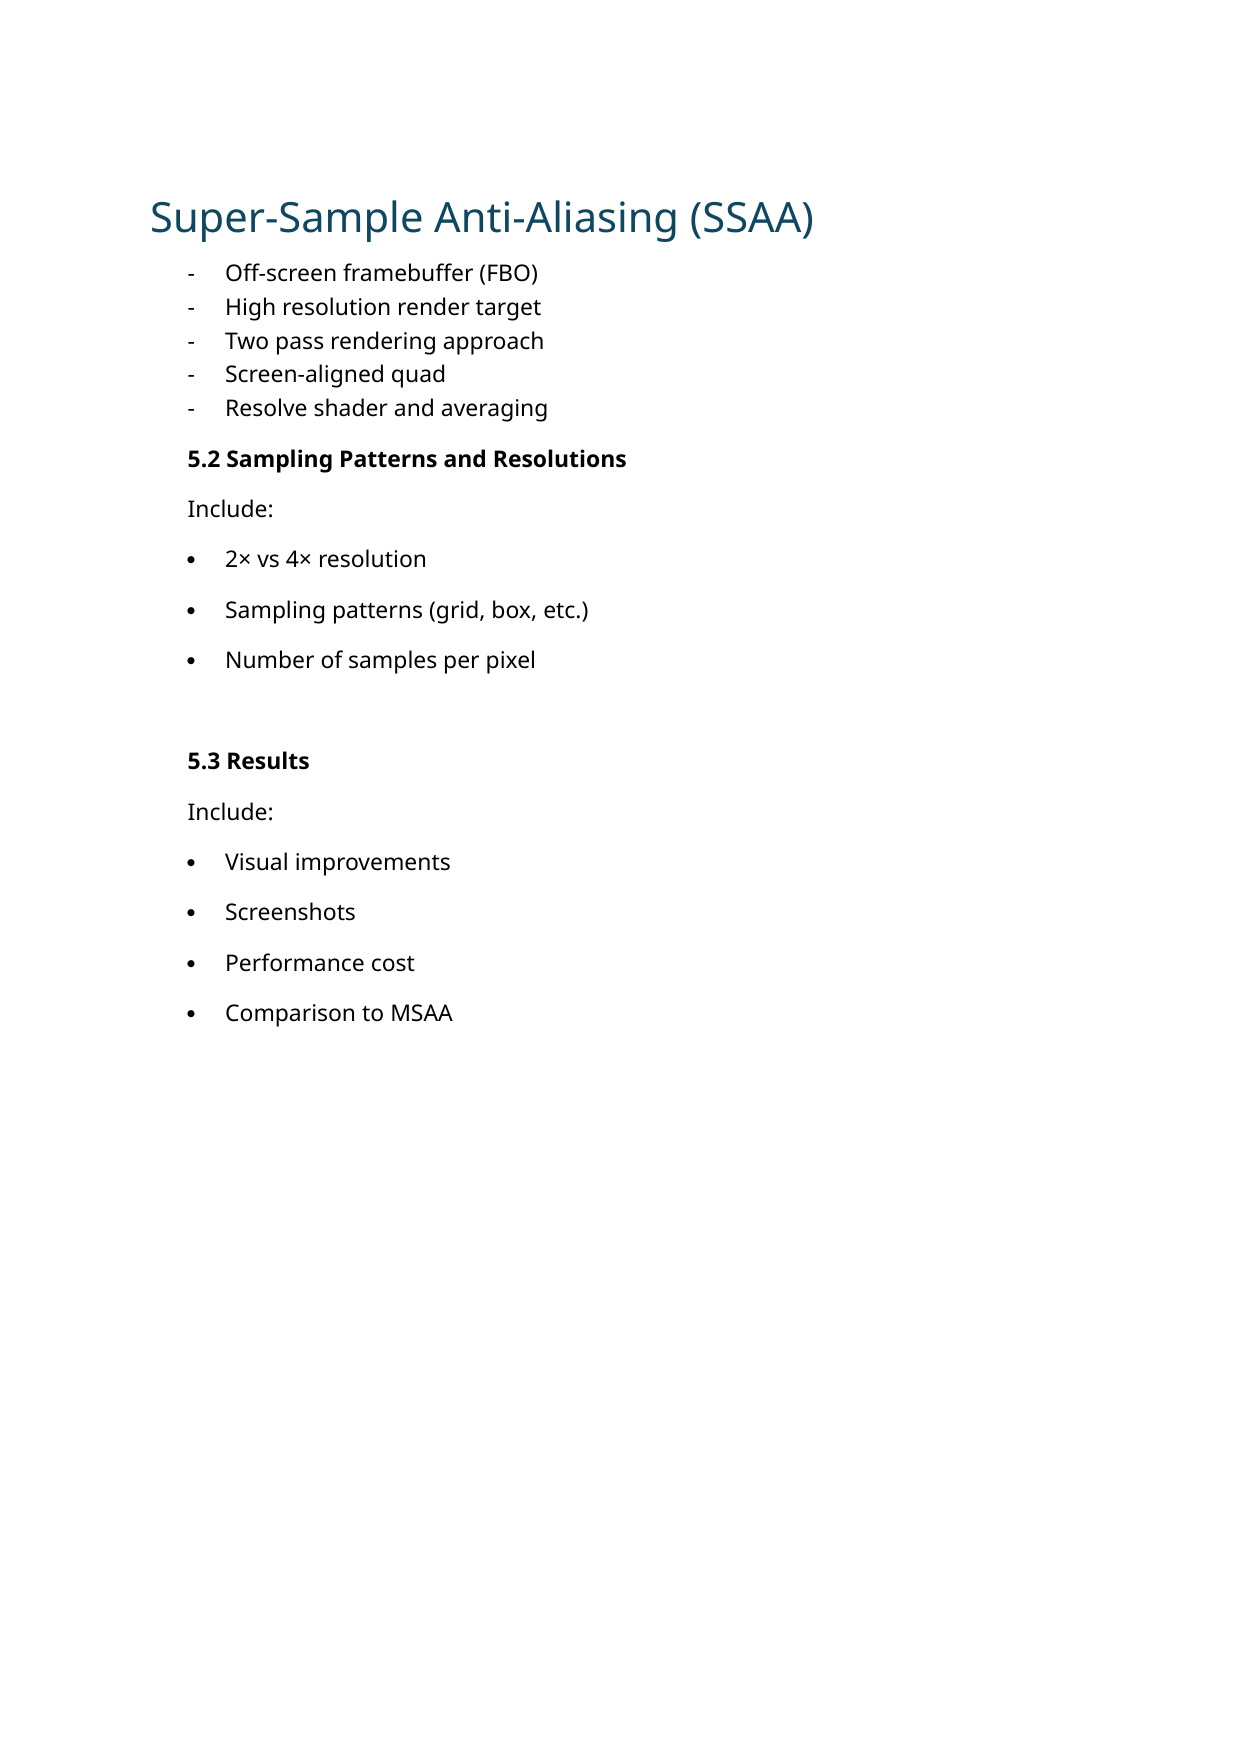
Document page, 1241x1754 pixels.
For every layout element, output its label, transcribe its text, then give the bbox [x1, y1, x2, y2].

list Resolve shader and averaging [187, 392, 1090, 423]
text 5.2 Sampling Patterns and Resolutions [187, 442, 1090, 474]
text 5.3 Results [187, 745, 1090, 776]
list 2× vs 4× resolution [187, 543, 1090, 574]
list Two pass rendering approach [187, 324, 1090, 356]
subtitle Super-Sample Anti-Aliasing (SSAA) [150, 187, 1090, 244]
list Sampling patterns (grid, box, etc.) [187, 594, 1090, 625]
list High resolution render target [187, 291, 1090, 322]
list Performance cost [187, 947, 1090, 978]
list Screen-aligned quad [187, 358, 1090, 389]
list Comparison to MSAA [187, 997, 1090, 1028]
text Include: [187, 493, 1090, 524]
list Off-screen framebuffer (FBO) [187, 257, 1090, 288]
text Include: [187, 795, 1090, 827]
list Screenshots [187, 896, 1090, 927]
list Number of samples per pixel [187, 644, 1090, 675]
list Visual improvements [187, 846, 1090, 877]
